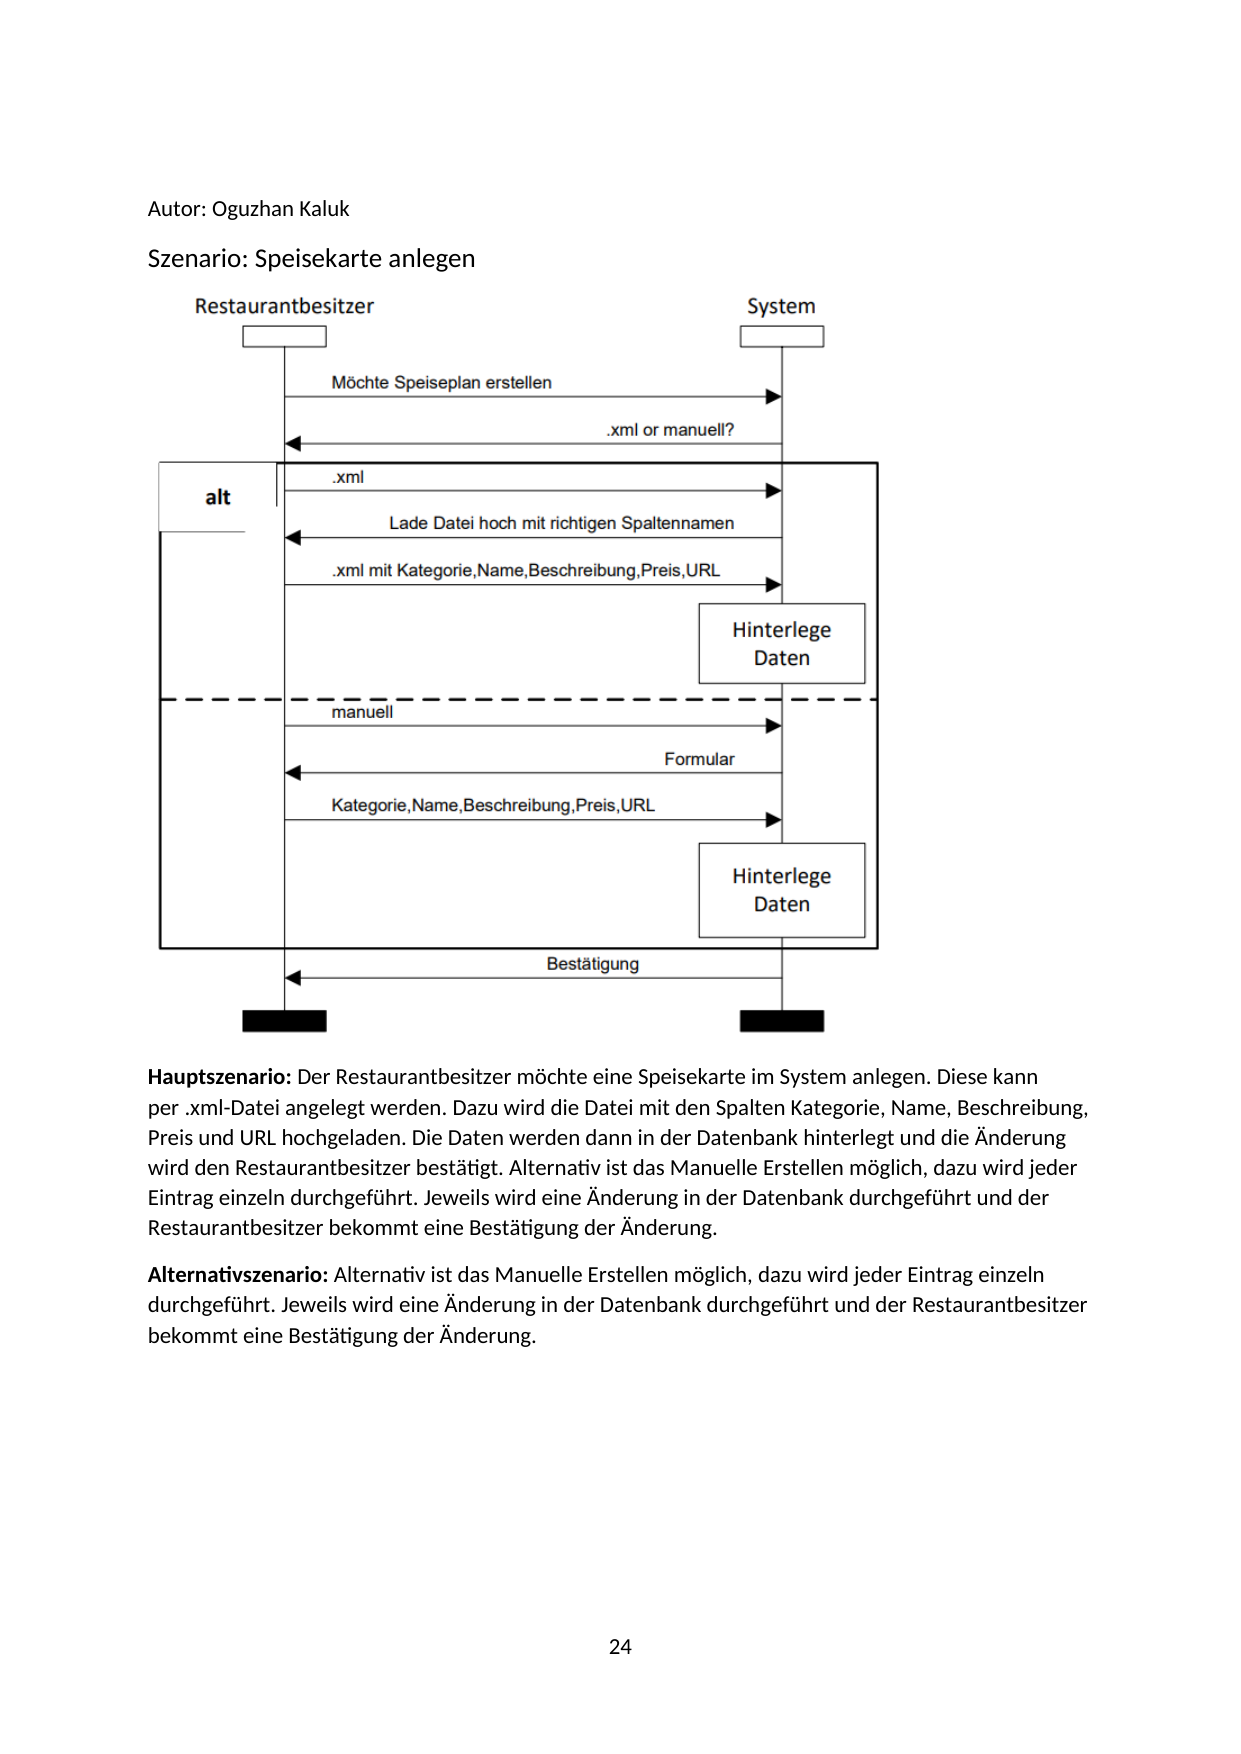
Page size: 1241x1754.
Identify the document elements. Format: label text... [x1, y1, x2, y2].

text Szenario: Speisekarte anlegen [148, 241, 1093, 274]
picture [147, 293, 890, 1044]
text Alternativszenario: Alternativ ist das Manuelle Erstellen möglich, dazu wird jeder Eintrag einzeln durchgeführt. Jeweils wird eine Änderung in der Datenbank durchgeführt und der Restaurantbesitzer bekommt eine Bestätigung der Änderung. [148, 1260, 1093, 1349]
text Autor: Oguzhan Kaluk [148, 194, 1093, 222]
text Hauptszenario: Der Restaurantbesitzer möchte eine Speisekarte im System anlegen. Diese kann per .xml-Datei angelegt werden. Dazu wird die Datei mit den Spalten Kategorie, Name, Beschreibung, Preis und URL hochgeladen. Die Daten werden dann in der Datenbank hinterlegt und die Änderung wird den Restaurantbesitzer bestätigt. Alternativ ist das Manuelle Erstellen möglich, dazu wird jeder Eintrag einzeln durchgeführt. Jeweils wird eine Änderung in der Datenbank durchgeführt und der Restaurantbesitzer bekommt eine Bestätigung der Änderung. [148, 1062, 1093, 1242]
